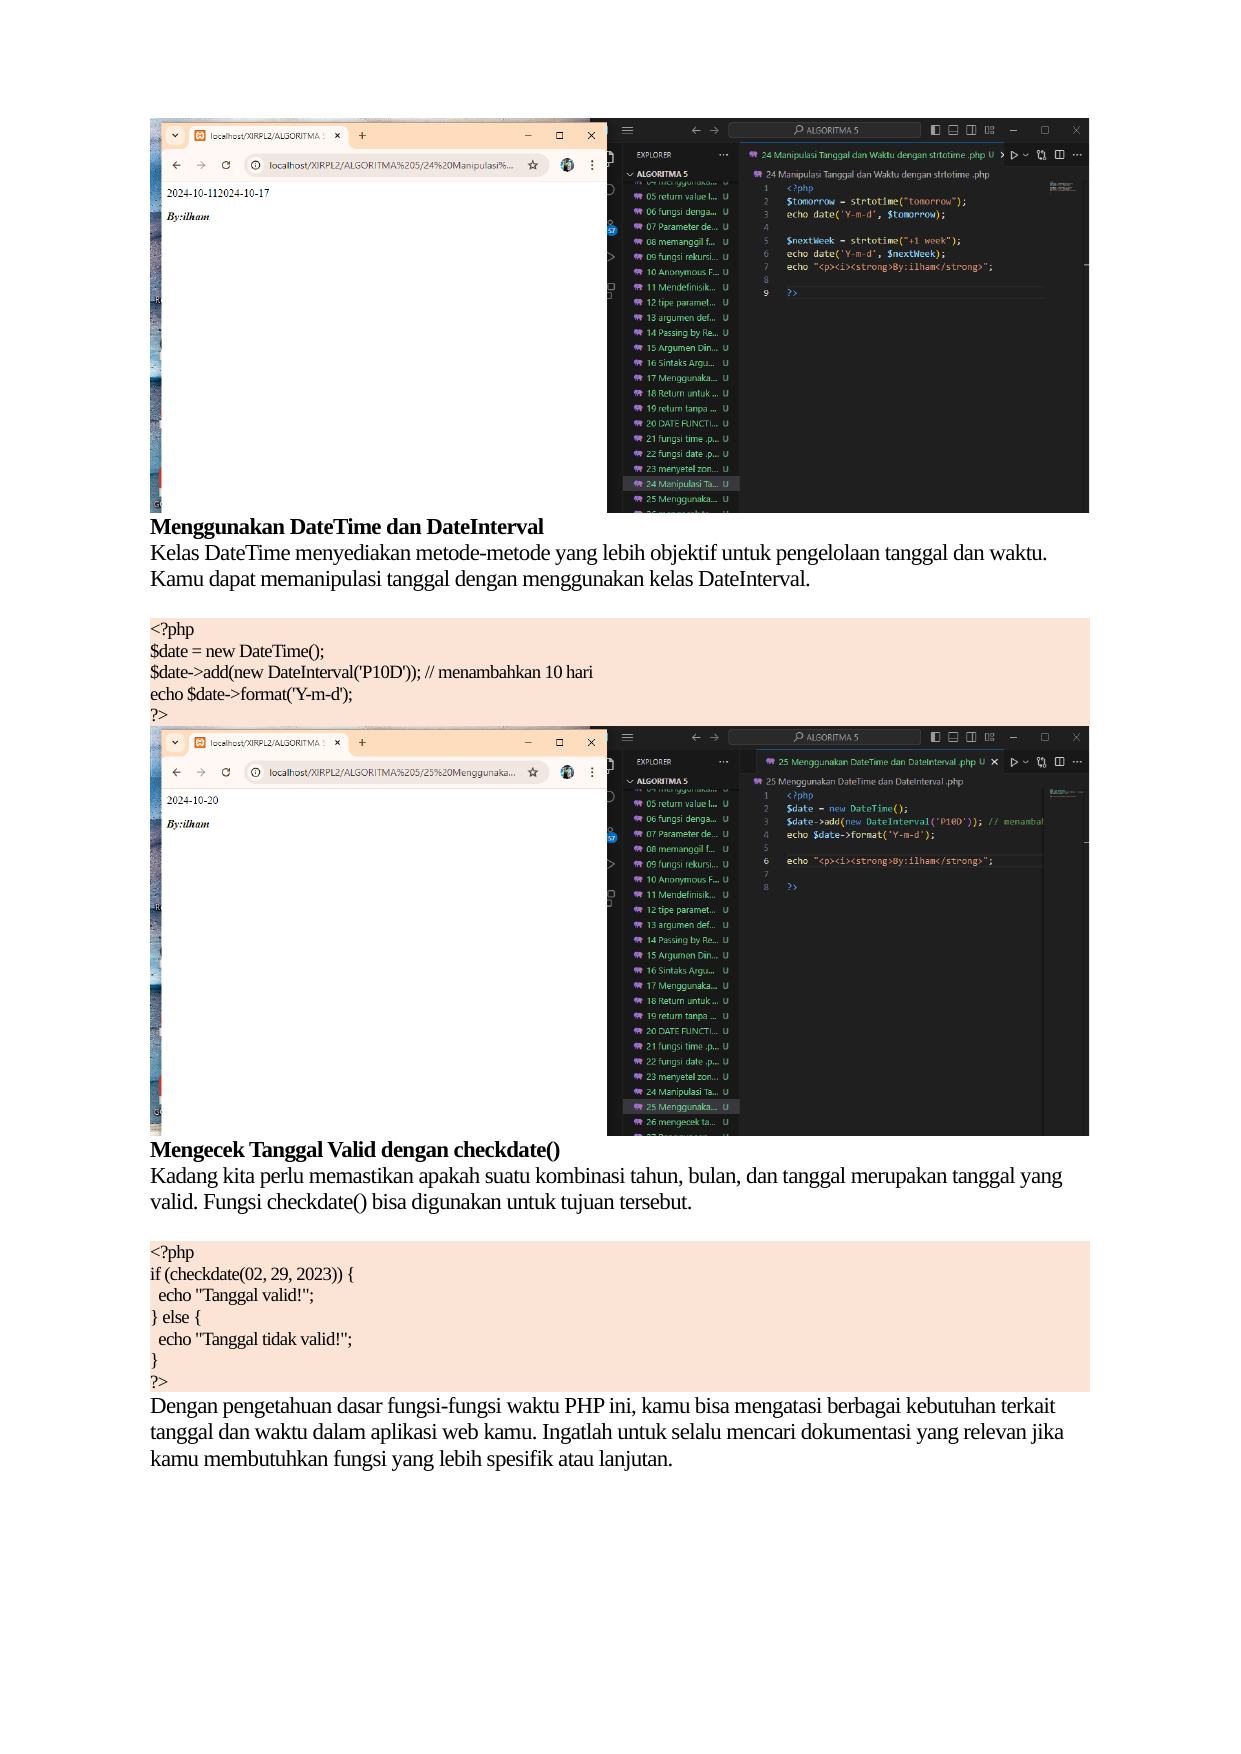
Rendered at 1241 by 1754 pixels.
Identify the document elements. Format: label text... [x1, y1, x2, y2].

text echo $date->format('Y-m-d'); [150, 683, 1090, 704]
text } else { [150, 1306, 1090, 1327]
text ?> [150, 704, 1090, 726]
picture [150, 726, 1090, 1136]
text Kelas DateTime menyediakan metode-metode yang lebih objektif untuk pengelolaan tanggal dan waktu. Kamu dapat memanipulasi tanggal dengan menggunakan kelas DateInterval. [150, 539, 1090, 592]
text echo "Tanggal tidak valid!"; [150, 1327, 1090, 1349]
text <?php [150, 618, 1090, 640]
text } [150, 1349, 1090, 1371]
text Mengecek Tanggal Valid dengan checkdate() [150, 1136, 1090, 1162]
picture [150, 118, 1090, 513]
text Kadang kita perlu memastikan apakah suatu kombinasi tahun, bulan, dan tanggal merupakan tanggal yang valid. Fungsi checkdate() bisa digunakan untuk tujuan tersebut. [150, 1162, 1090, 1215]
text Dengan pengetahuan dasar fungsi-fungsi waktu PHP ini, kamu bisa mengatasi berbagai kebutuhan terkait tanggal dan waktu dalam aplikasi web kamu. Ingatlah untuk selalu mencari dokumentasi yang relevan jika kamu membutuhkan fungsi yang lebih spesifik atau lanjutan. [150, 1392, 1090, 1471]
text if (checkdate(02, 29, 2023)) { [150, 1263, 1090, 1284]
text <?php [150, 1241, 1090, 1263]
text Menggunakan DateTime dan DateInterval [150, 513, 1090, 539]
text $date->add(new DateInterval('P10D')); // menambahkan 10 hari [150, 661, 1090, 683]
text $date = new DateTime(); [150, 640, 1090, 661]
text ?> [150, 1371, 1090, 1392]
text echo "Tanggal valid!"; [150, 1284, 1090, 1306]
